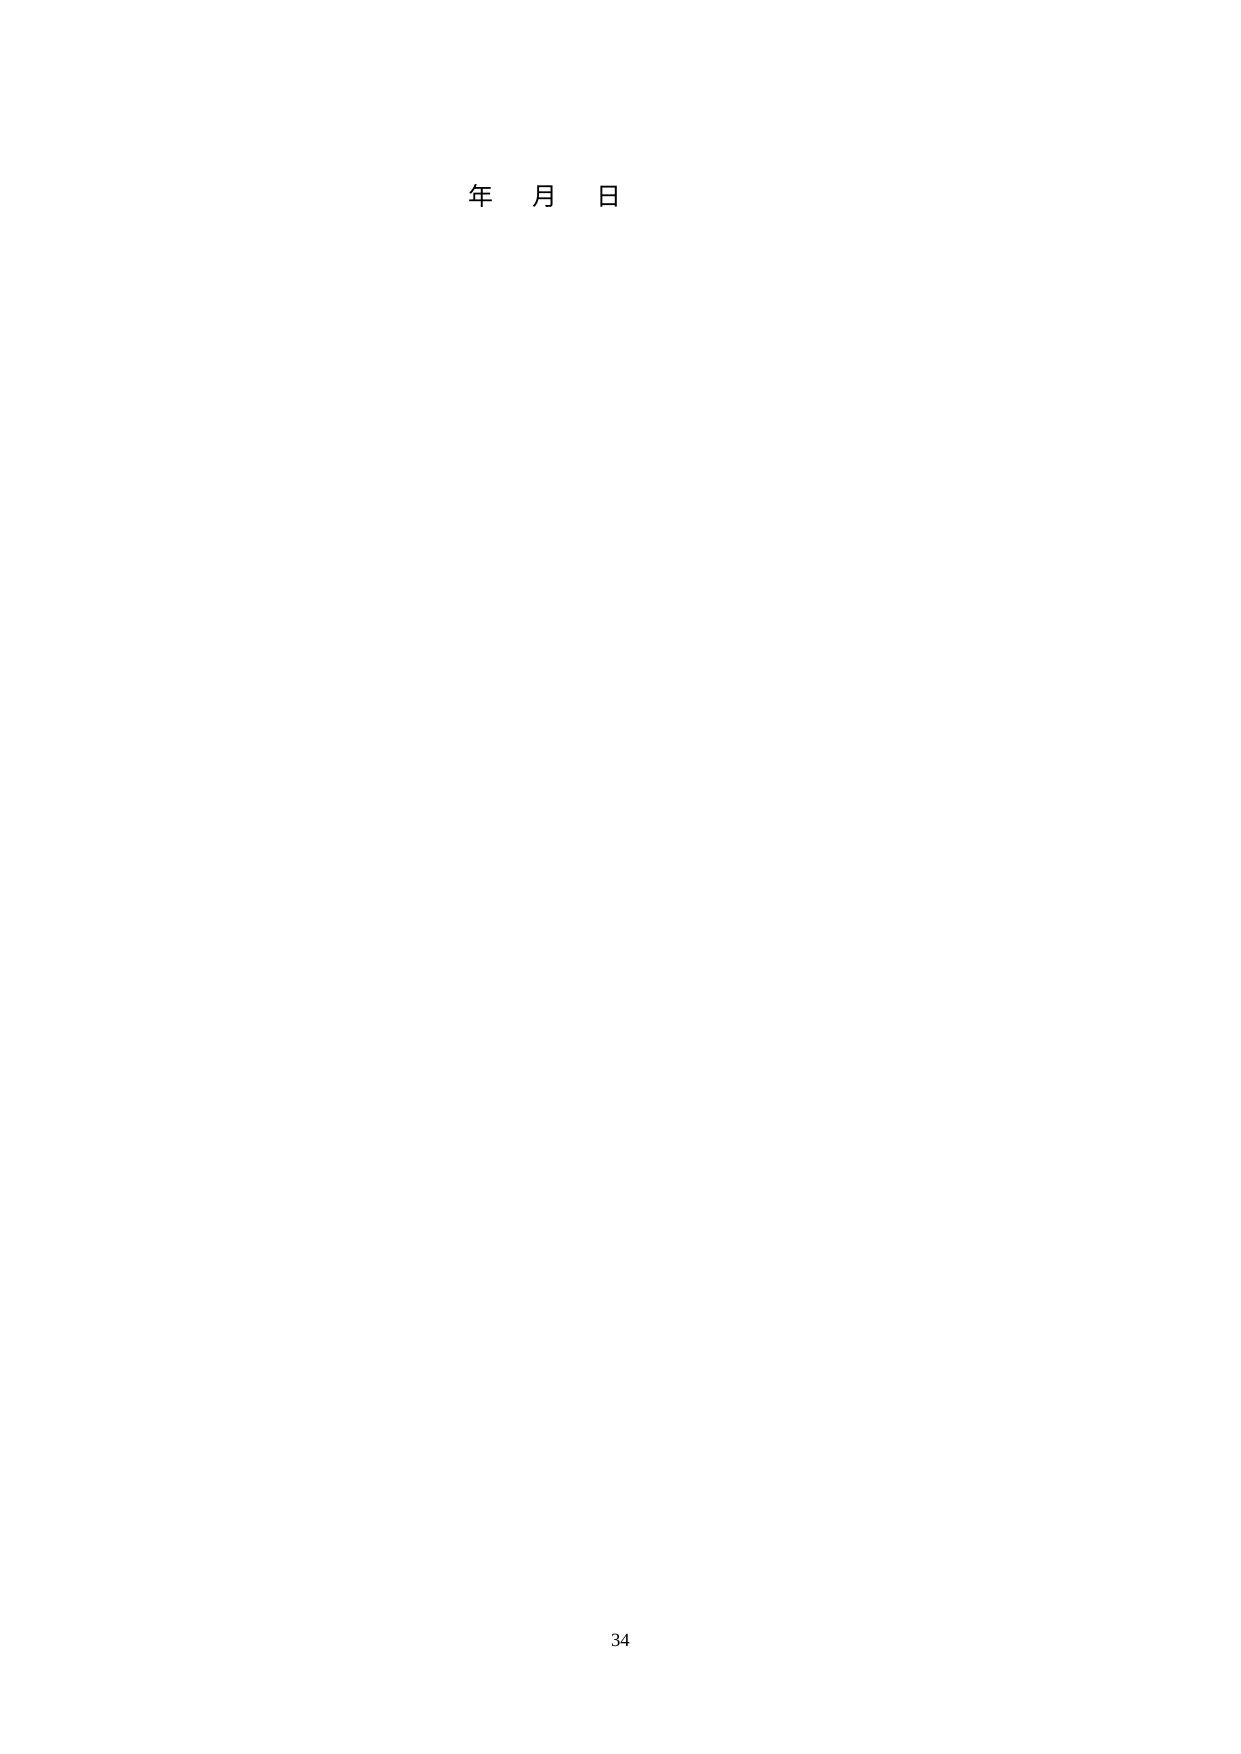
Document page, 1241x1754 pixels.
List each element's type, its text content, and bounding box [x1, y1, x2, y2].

text 年 月 日 [118, 162, 1122, 227]
